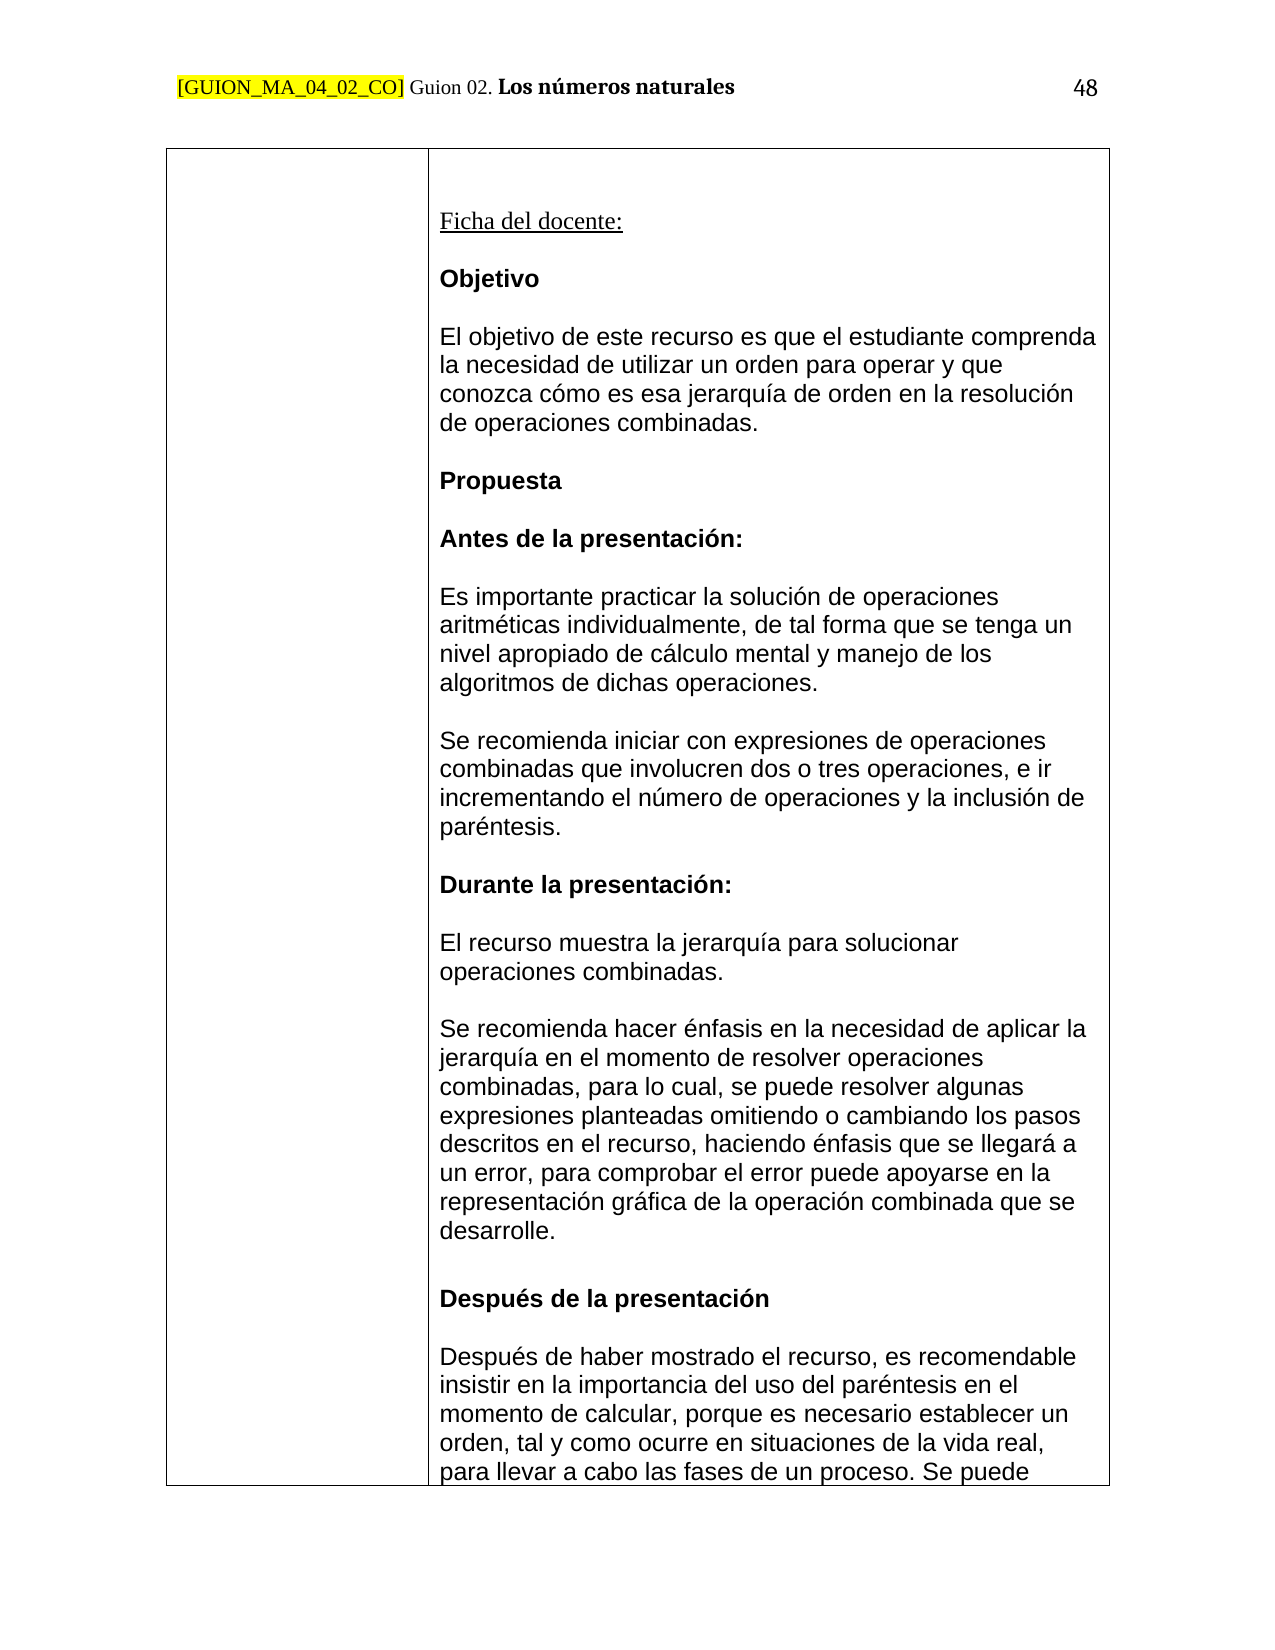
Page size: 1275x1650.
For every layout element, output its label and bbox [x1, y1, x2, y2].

table_cell [167, 149, 428, 1485]
table_cell [429, 149, 1109, 1485]
